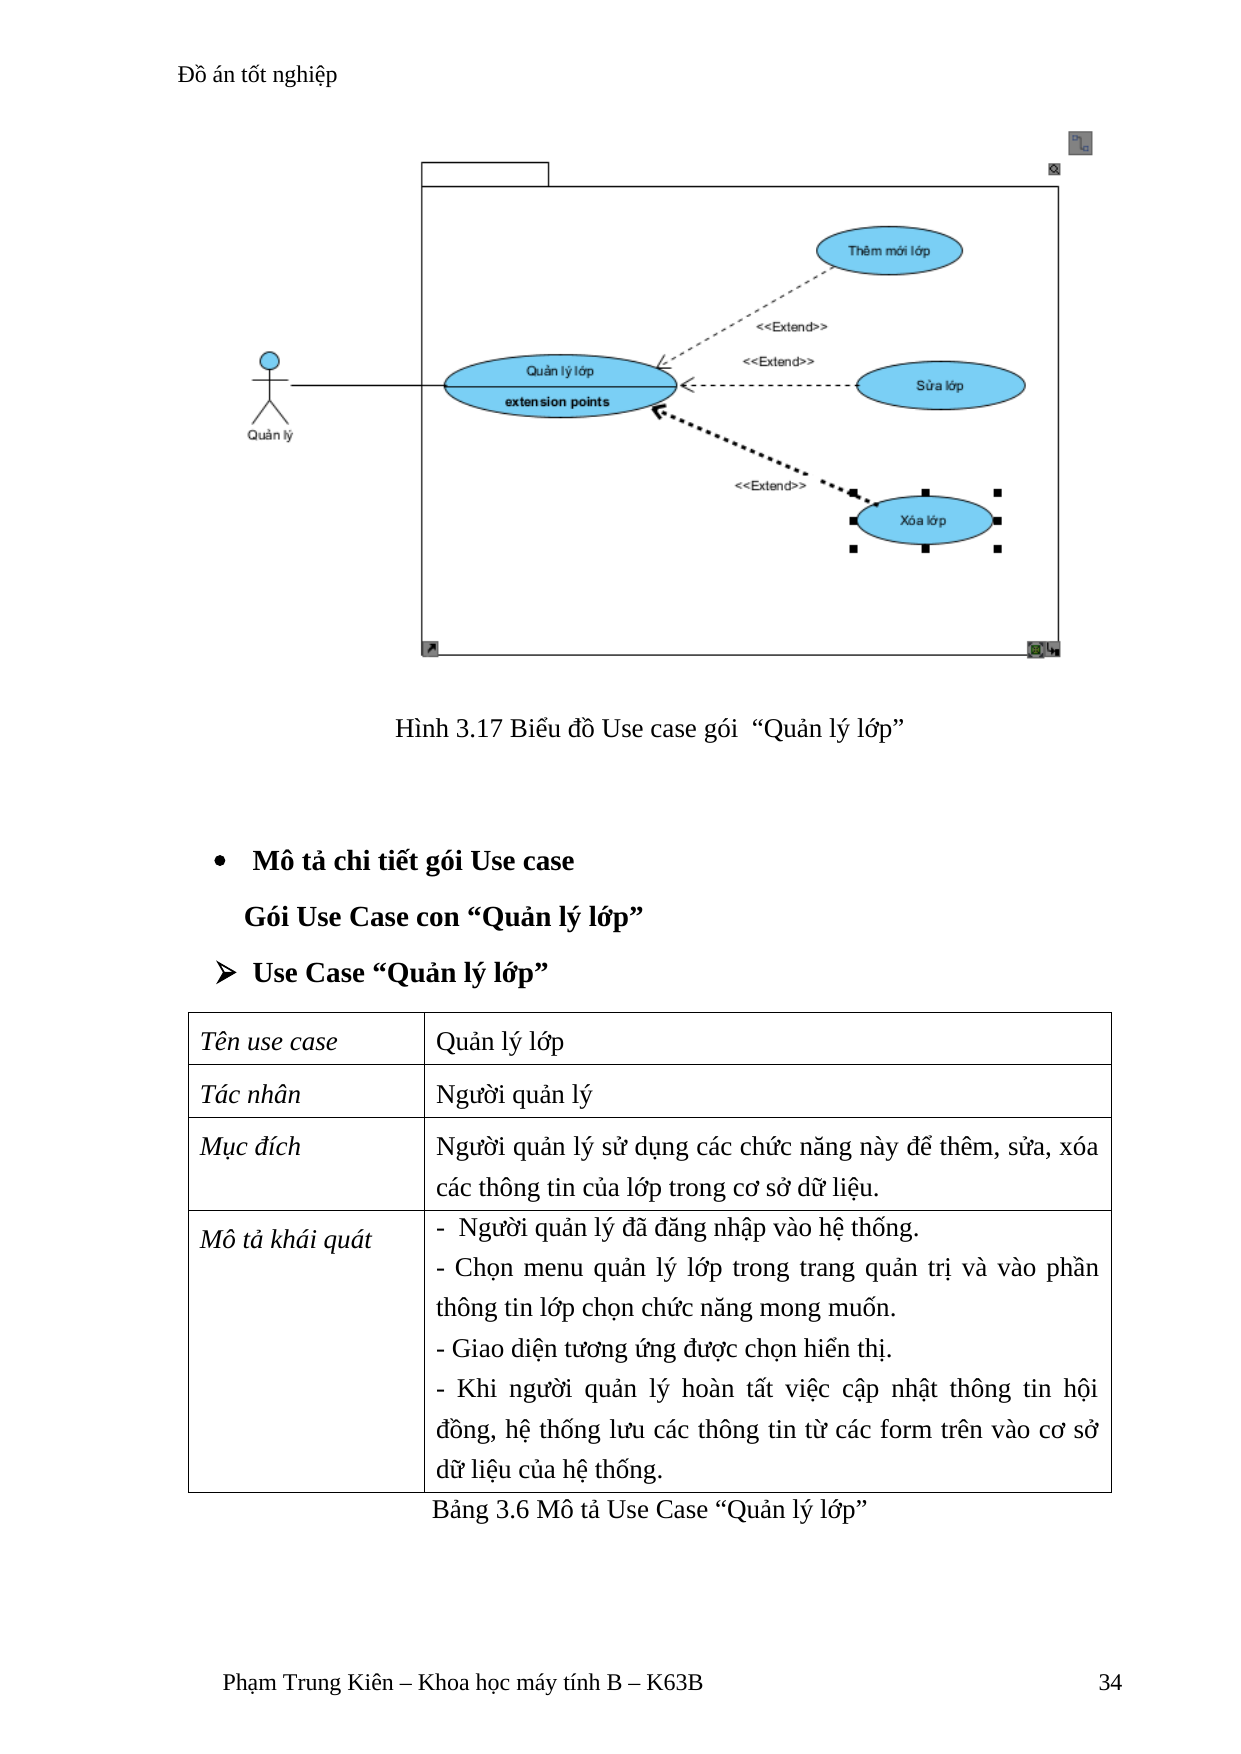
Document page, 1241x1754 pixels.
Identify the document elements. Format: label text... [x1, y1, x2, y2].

table_cell - Người quản lý đã đăng nhập vào hệ thống. - Chọn menu quản lý lớp trong trang quản trị và vào phần thông tin lớp chọn chức năng mong muốn. - Giao diện tương ứng được chọn hiển thị. - Khi người quản lý hoàn tất việc cập nhật thông tin hội đồng, hệ thống lưu các thông tin từ các form trên vào cơ sở dữ liệu của hệ thống. [425, 1211, 1111, 1492]
list Use Case “Quản lý lớp” [215, 956, 1122, 989]
text Hình 3.17 Biểu đồ Use case gói “Quản lý lớp” [177, 712, 1122, 743]
table_header Quản lý lớp [425, 1013, 1111, 1064]
subtitle Bảng 3.6 Mô tả Use Case “Quản lý lớp” [177, 1493, 1122, 1524]
table_cell Người quản lý [425, 1065, 1111, 1117]
table_cell Tác nhân [189, 1065, 424, 1117]
table_cell Người quản lý sử dụng các chức năng này để thêm, sửa, xóa các thông tin của lớp trong cơ sở dữ liệu. [425, 1118, 1111, 1210]
list Mô tả chi tiết gói Use case [215, 843, 1122, 877]
table_cell Mục đích [189, 1118, 424, 1210]
picture [177, 118, 1122, 712]
table_header Tên use case [189, 1013, 424, 1064]
text Gói Use Case con “Quản lý lớp” [177, 899, 1122, 933]
table_cell Mô tả khái quát [189, 1211, 424, 1492]
